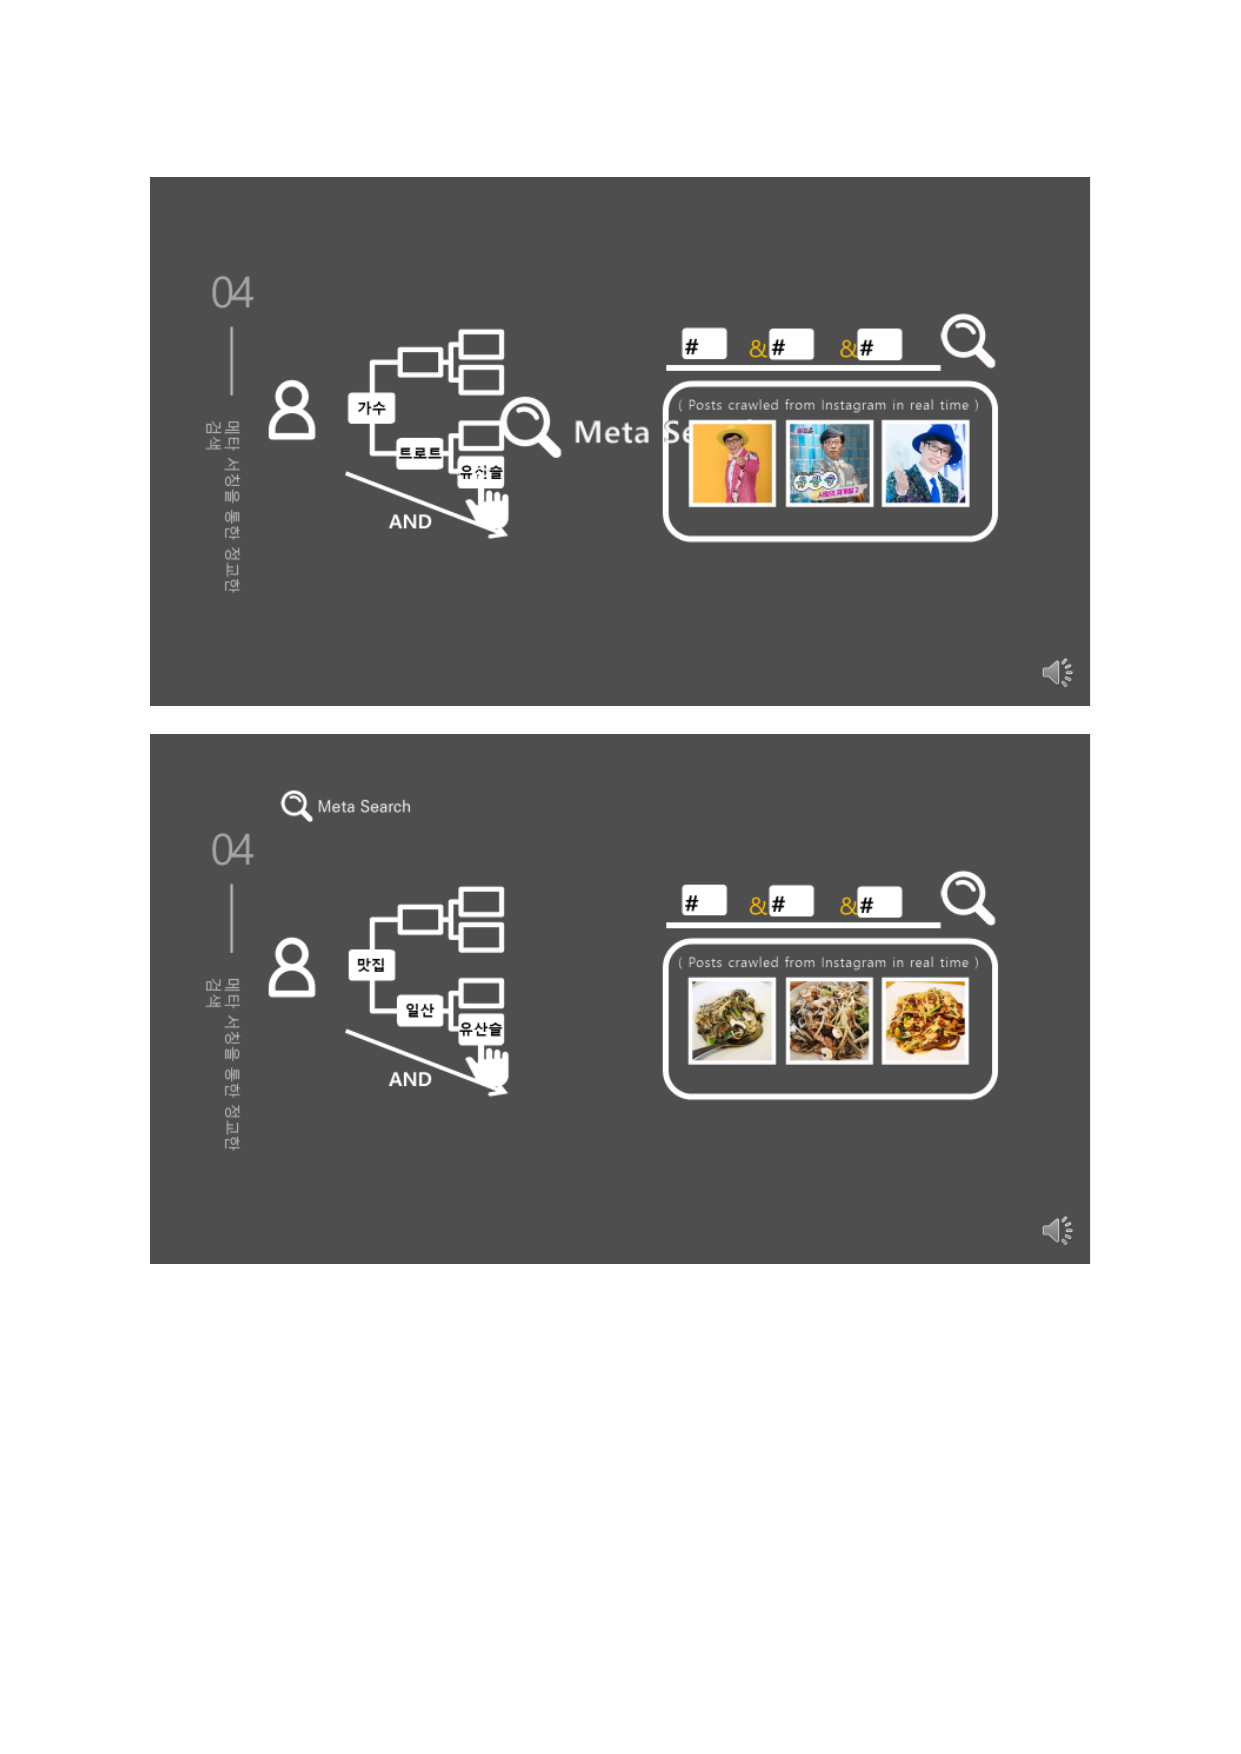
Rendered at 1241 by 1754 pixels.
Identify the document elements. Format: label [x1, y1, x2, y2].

picture [150, 177, 1091, 706]
picture [150, 734, 1091, 1264]
